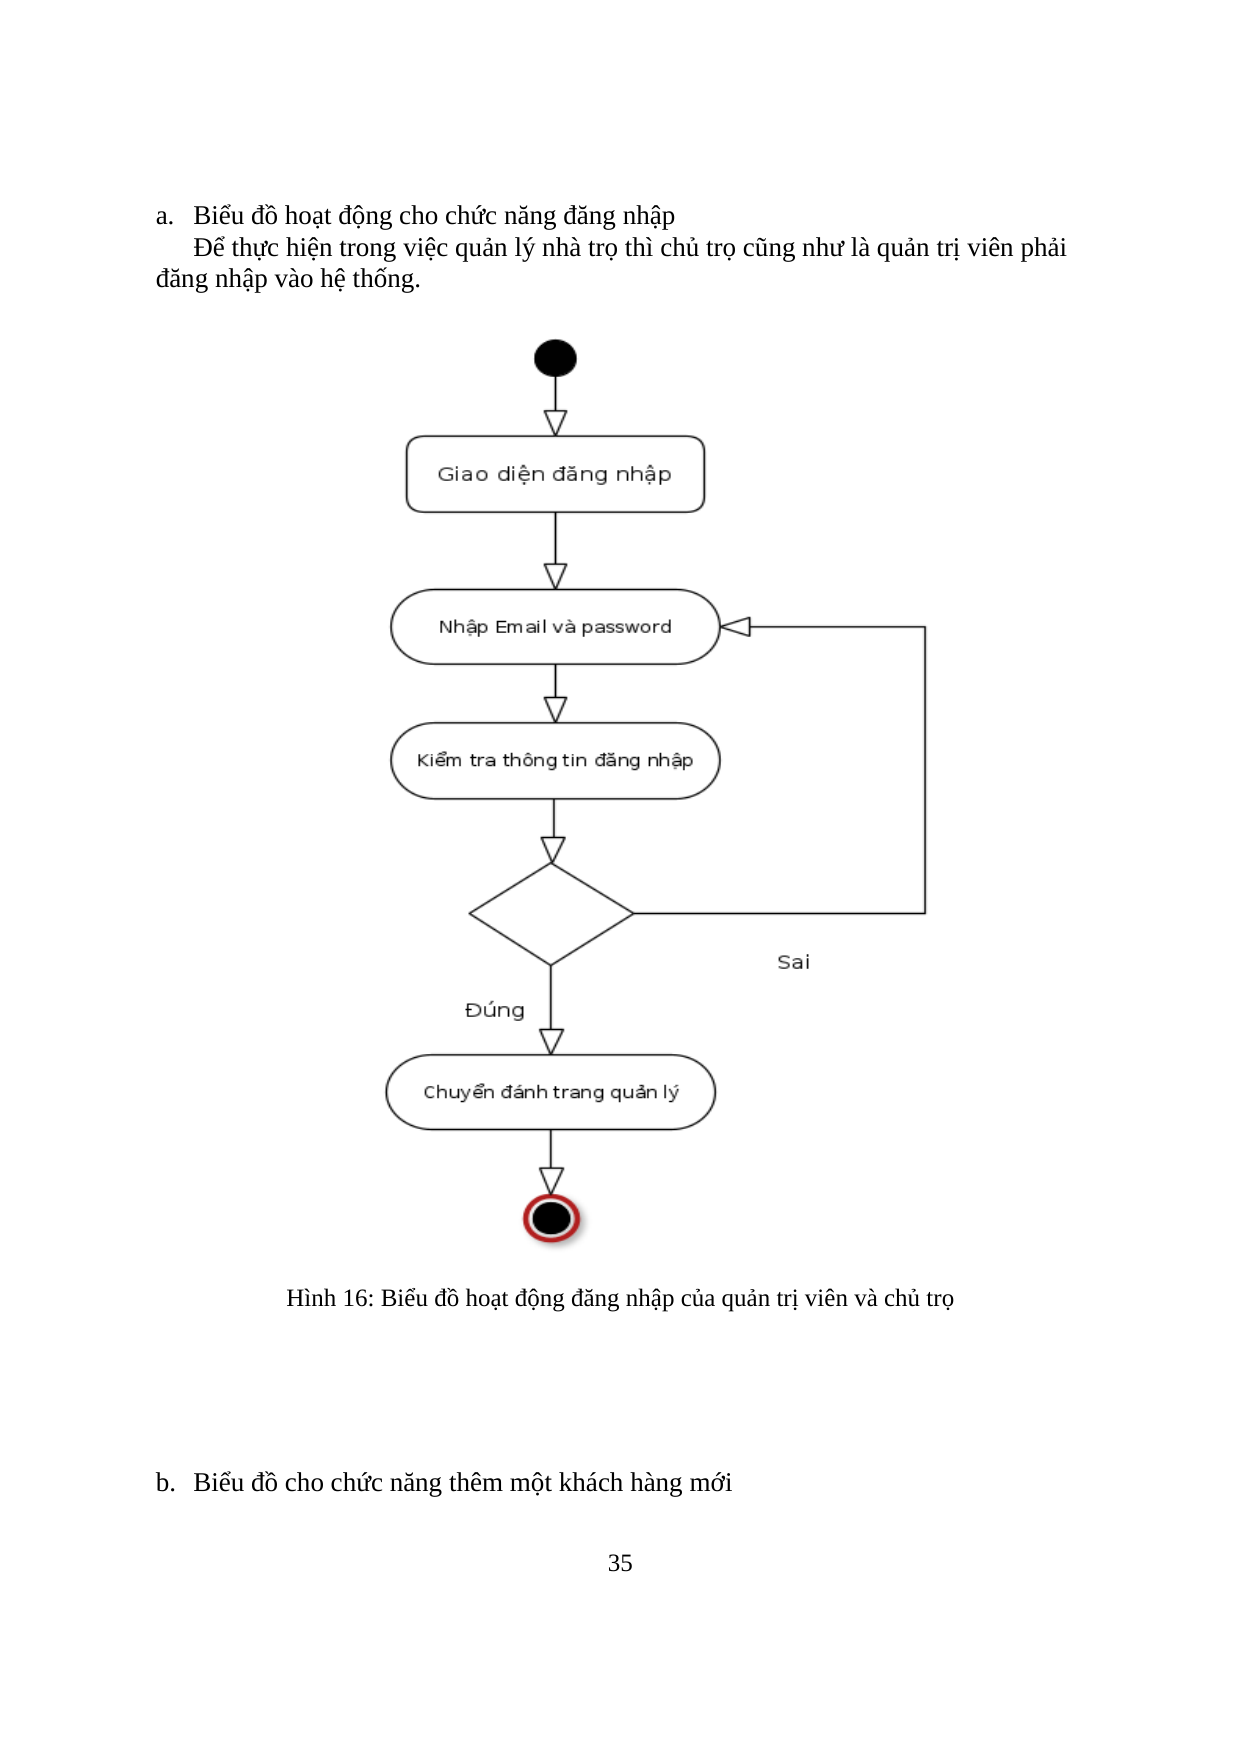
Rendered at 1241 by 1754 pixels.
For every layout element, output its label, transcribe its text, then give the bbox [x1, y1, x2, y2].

picture [271, 305, 970, 1265]
list Để thực hiện trong việc quản lý nhà trọ thì chủ trọ cũng như là quản trị viên phải đăng nhập vào hệ thống. [156, 231, 1122, 293]
list a. Biểu đồ hoạt động cho chức năng đăng nhập [156, 199, 1122, 231]
list b. Biểu đồ cho chức năng thêm một khách hàng mới [156, 1466, 1122, 1497]
